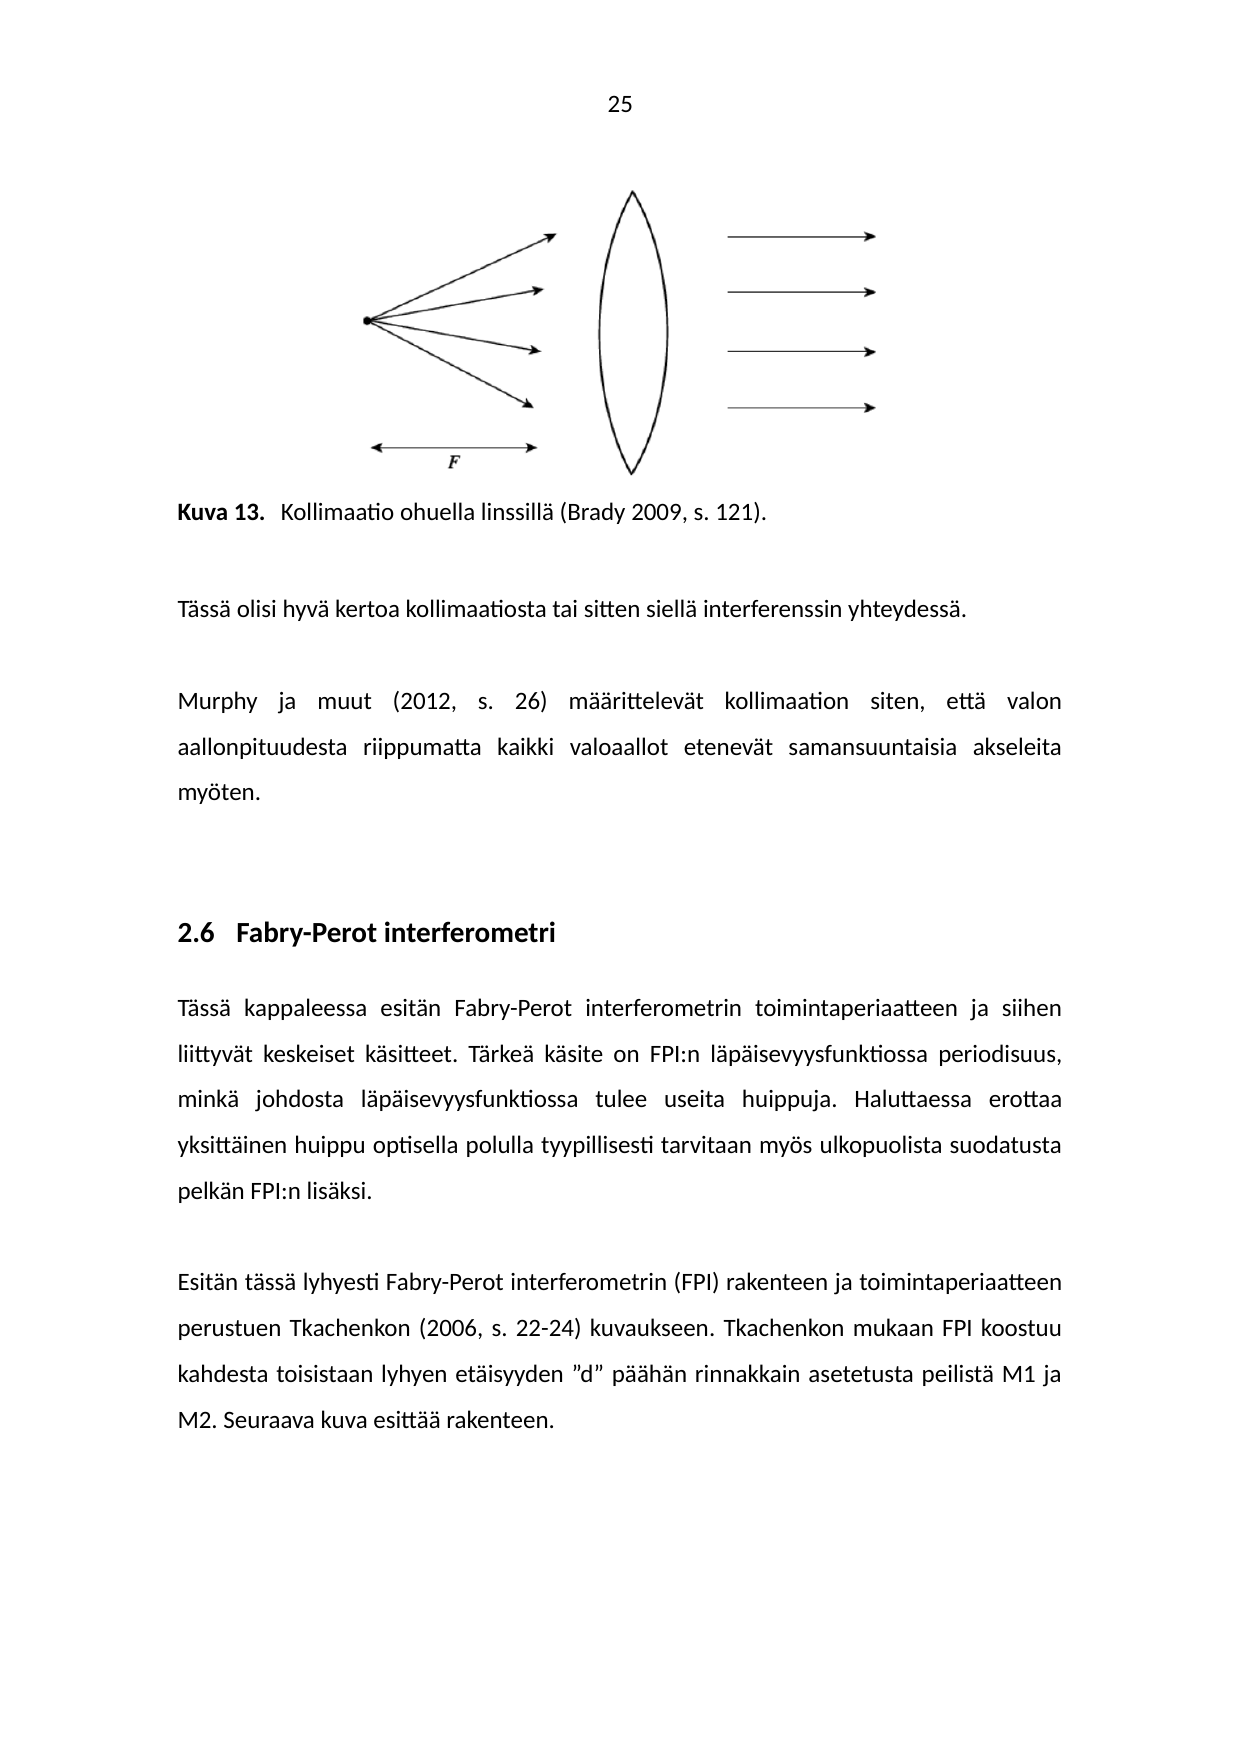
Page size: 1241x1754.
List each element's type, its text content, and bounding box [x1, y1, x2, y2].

text Murphy ja muut (2012, s. 26) määrittelevät kollimaation siten, että valon aallonpituudesta riippumatta kaikki valoaallot etenevät samansuuntaisia akseleita myöten. [177, 685, 1063, 807]
text Tässä kappaleessa esitän Fabry-Perot interferometrin toimintaperiaatteen ja siihen liittyvät keskeiset käsitteet. Tärkeä käsite on FPI:n läpäisevyysfunktiossa periodisuus, minkä johdosta läpäisevyysfunktiossa tulee useita huippuja. Haluttaessa erottaa yksittäinen huippu optisella polulla tyypillisesti tarvitaan myös ulkopuolista suodatusta pelkän FPI:n lisäksi. [177, 992, 1063, 1206]
text Tässä olisi hyvä kertoa kollimaatiosta tai sitten siellä interferenssin yhteydessä. [177, 594, 1063, 624]
subtitle Fabry-Perot interferometri [177, 914, 1063, 949]
picture [346, 177, 894, 484]
text Kuva 13. Kollimaatio ohuella linssillä (Brady 2009, s. 121). [177, 497, 1063, 527]
text Esitän tässä lyhyesti Fabry-Perot interferometrin (FPI) rakenteen ja toimintaperiaatteen perustuen Tkachenkon (2006, s. 22-24) kuvaukseen. Tkachenkon mukaan FPI koostuu kahdesta toisistaan lyhyen etäisyyden ”d” päähän rinnakkain asetetusta peilistä M1 ja M2. Seuraava kuva esittää rakenteen. [177, 1267, 1063, 1434]
